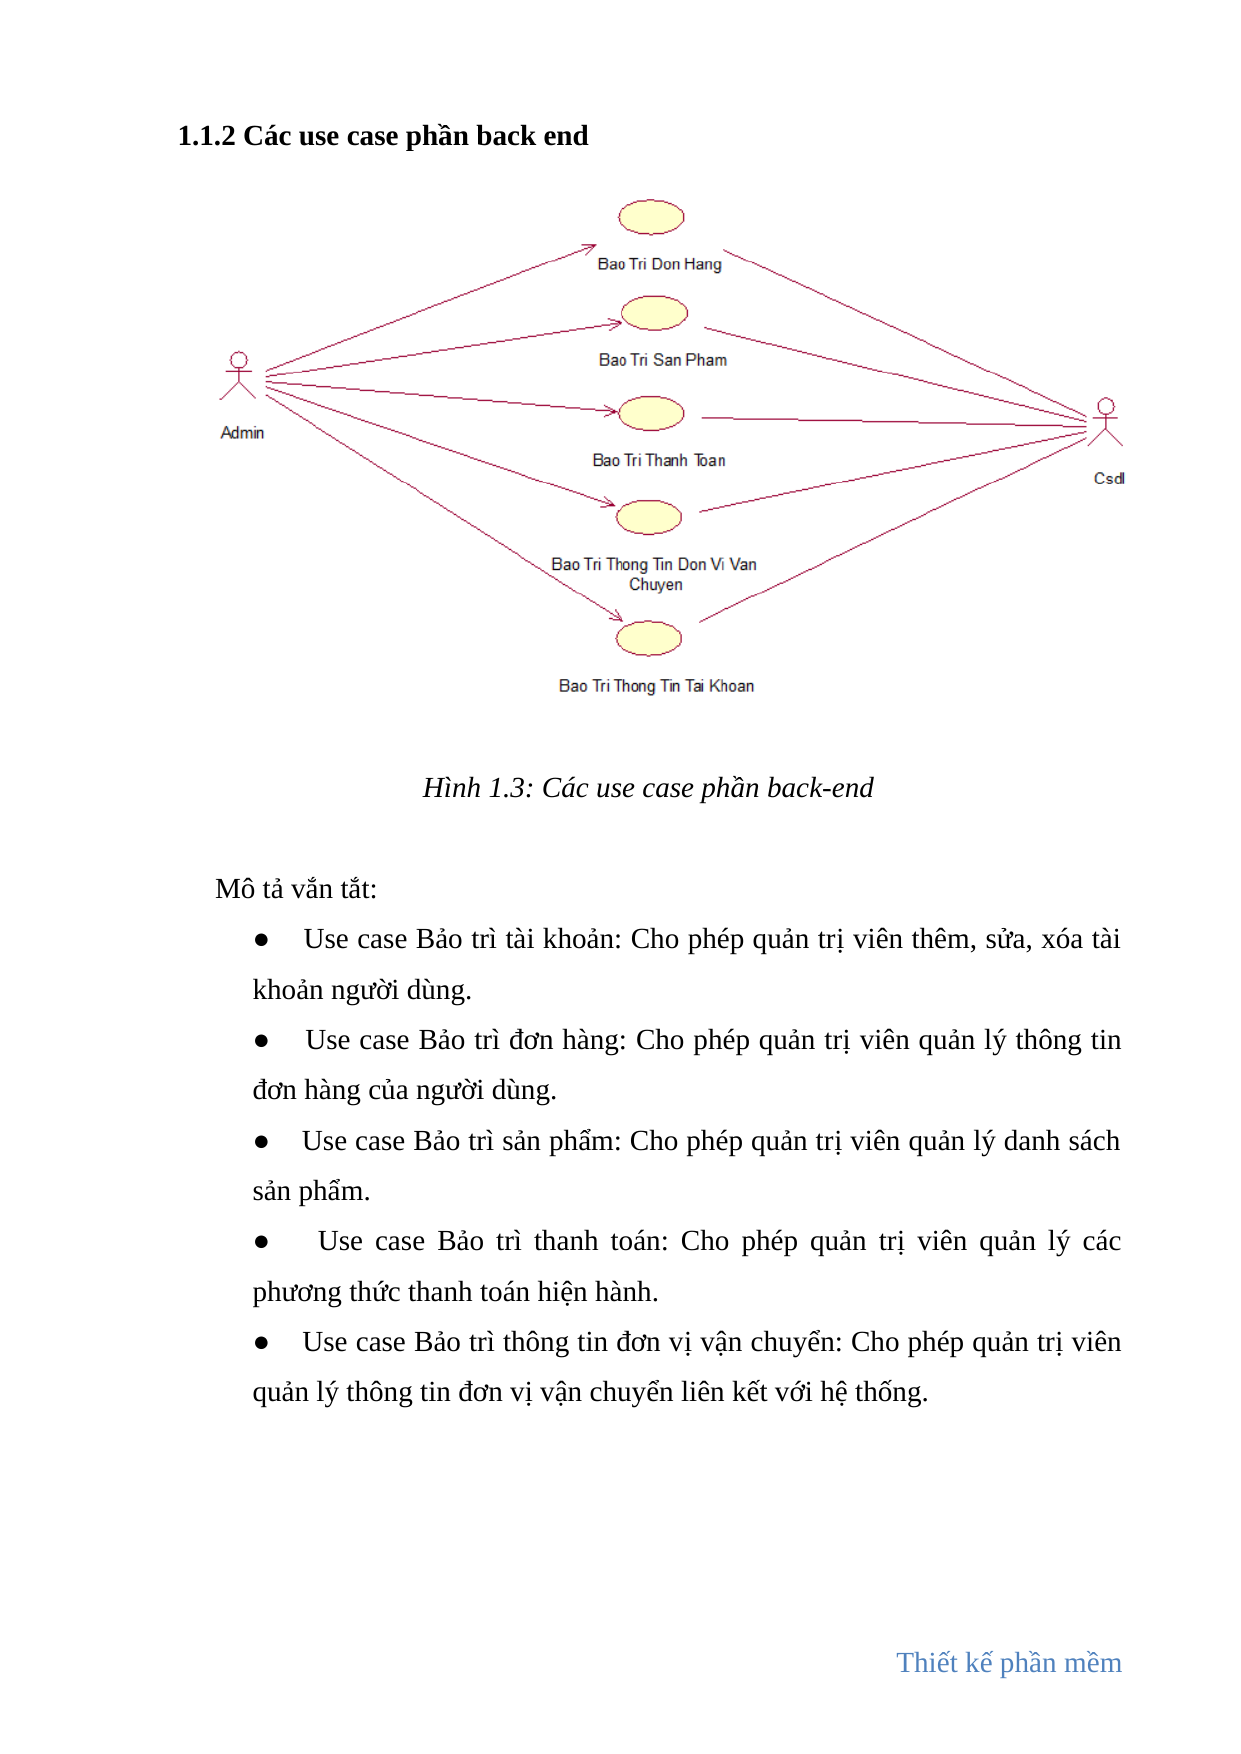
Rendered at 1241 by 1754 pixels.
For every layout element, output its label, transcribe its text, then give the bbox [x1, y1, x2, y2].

title Hình 1.3: Các use case phần back-end [177, 771, 1122, 804]
text ● Use case Bảo trì đơn hàng: Cho phép quản trị viên quản lý thông tin đơn hàng của người dùng. [252, 1022, 1122, 1106]
text ● Use case Bảo trì tài khoản: Cho phép quản trị viên thêm, sửa, xóa tài khoản người dùng. [252, 921, 1122, 1005]
text ● Use case Bảo trì thông tin đơn vị vận chuyển: Cho phép quản trị viên quản lý thông tin đơn vị vận chuyển liên kết với hệ thống. [252, 1324, 1122, 1408]
text ● Use case Bảo trì thanh toán: Cho phép quản trị viên quản lý các phương thức thanh toán hiện hành. [252, 1223, 1122, 1307]
text Mô tả vắn tắt: [215, 871, 1122, 905]
subtitle 1.1.2 Các use case phần back end [177, 118, 1122, 152]
text ● Use case Bảo trì sản phẩm: Cho phép quản trị viên quản lý danh sách sản phẩm. [252, 1123, 1122, 1207]
picture [214, 151, 1130, 704]
